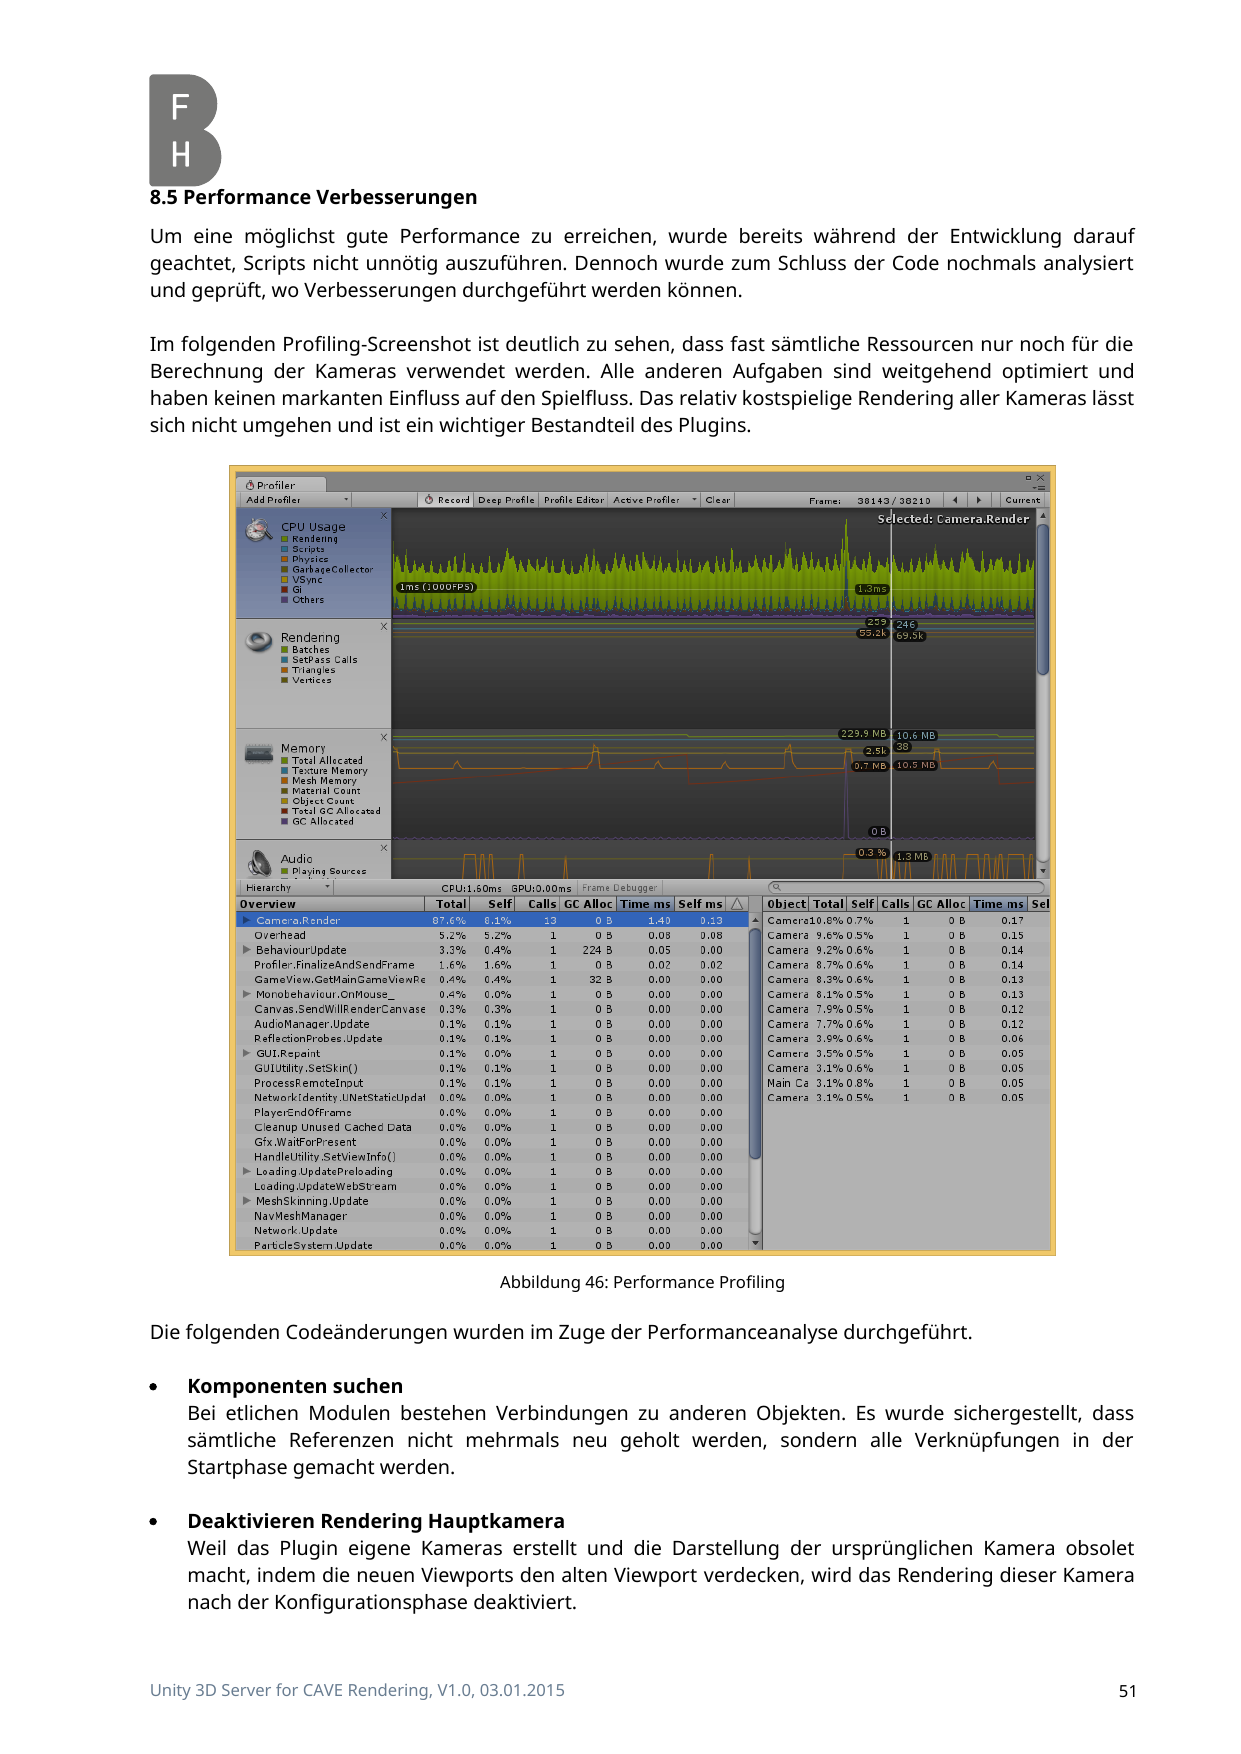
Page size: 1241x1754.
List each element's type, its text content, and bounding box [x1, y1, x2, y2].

list Weil das Plugin eigene Kameras erstellt und die Darstellung der ursprünglichen Kamera obsolet macht, indem die neuen Viewports den alten Viewport verdecken, wird das Rendering dieser Kamera nach der Konfigurationsphase deaktiviert. [187, 1534, 1136, 1615]
list Komponenten suchen [149, 1372, 1136, 1399]
text Im folgenden Profiling-Screenshot ist deutlich zu sehen, dass fast sämtliche Ressourcen nur noch für die Berechnung der Kameras verwendet werden. Alle anderen Aufgaben sind weitgehend optimiert und haben keinen markanten Einfluss auf den Spielfluss. Das relativ kostspielige Rendering aller Kameras lässt sich nicht umgehen und ist ein wichtiger Bestandteil des Plugins. [149, 331, 1136, 438]
subtitle Performance Verbesserungen [149, 183, 1136, 210]
list Deaktivieren Rendering Hauptkamera [149, 1507, 1136, 1534]
picture [229, 465, 1056, 1256]
text Die folgenden Codeänderungen wurden im Zuge der Performanceanalyse durchgeführt. [149, 1318, 1136, 1346]
list Bei etlichen Modulen bestehen Verbindungen zu anderen Objekten. Es wurde sichergestellt, dass sämtliche Referenzen nicht mehrmals neu geholt werden, sondern alle Verknüpfungen in der Startphase gemacht werden. [187, 1399, 1136, 1480]
text Um eine möglichst gute Performance zu erreichen, wurde bereits während der Entwicklung darauf geachtet, Scripts nicht unnötig auszuführen. Dennoch wurde zum Schluss der Code nochmals analysiert und geprüft, wo Verbesserungen durchgeführt werden können. [149, 223, 1136, 303]
